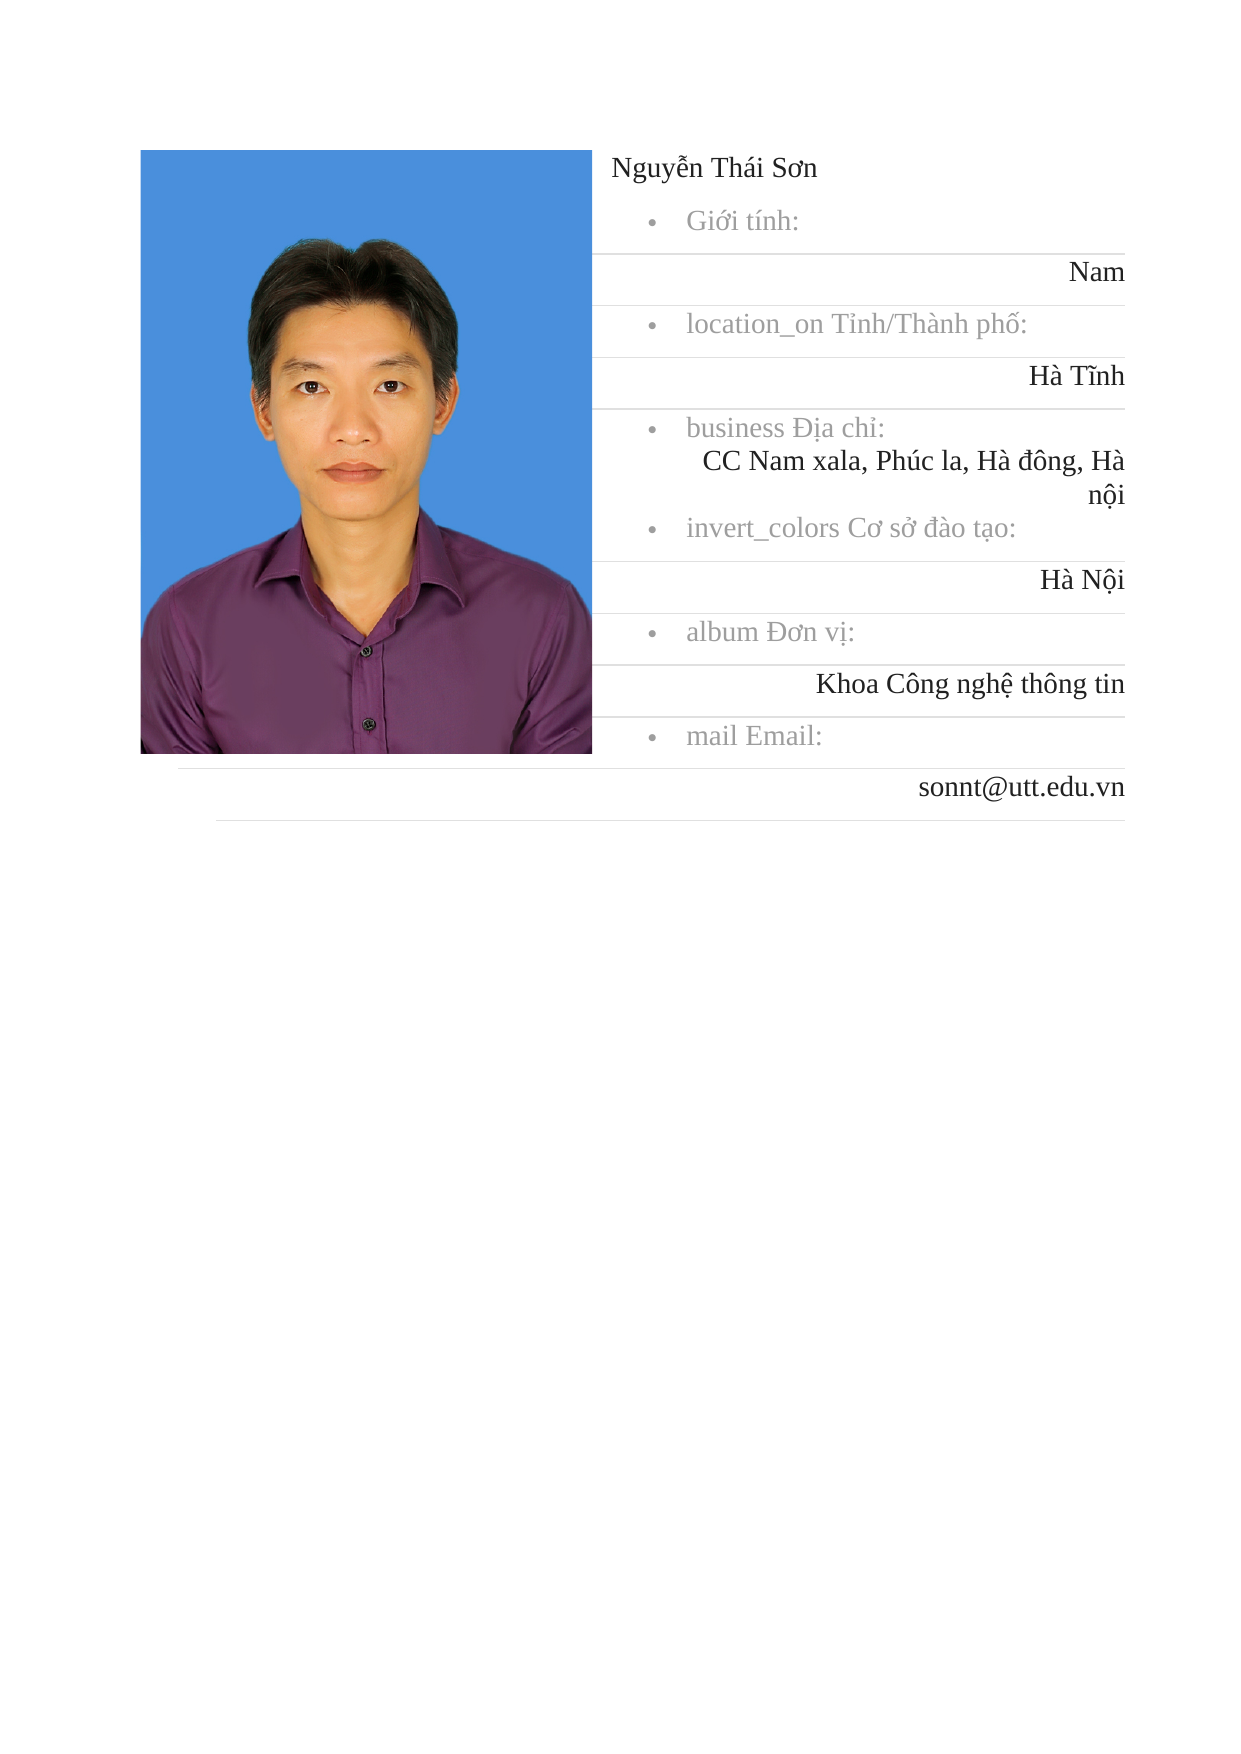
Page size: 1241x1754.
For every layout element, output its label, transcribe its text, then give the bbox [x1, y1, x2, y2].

list business Địa chỉ: [593, 410, 1125, 443]
picture [140, 150, 593, 754]
list album Đơn vị: [593, 614, 1125, 664]
text Nam [593, 255, 1125, 305]
text sonnt@utt.edu.vn [216, 769, 1125, 820]
list location_on Tỉnh/Thành phố: [593, 306, 1125, 357]
text Nguyễn Thái Sơn [593, 150, 1125, 183]
list invert_colors Cơ sở đào tạo: [593, 511, 1125, 561]
text Hà Nội [593, 562, 1125, 613]
list Giới tính: [593, 203, 1125, 253]
text Hà Tĩnh [593, 358, 1125, 408]
text Khoa Công nghệ thông tin [593, 666, 1125, 716]
list mail Email: [178, 718, 1125, 768]
text CC Nam xala, Phúc la, Hà đông, Hà nội [593, 443, 1125, 511]
